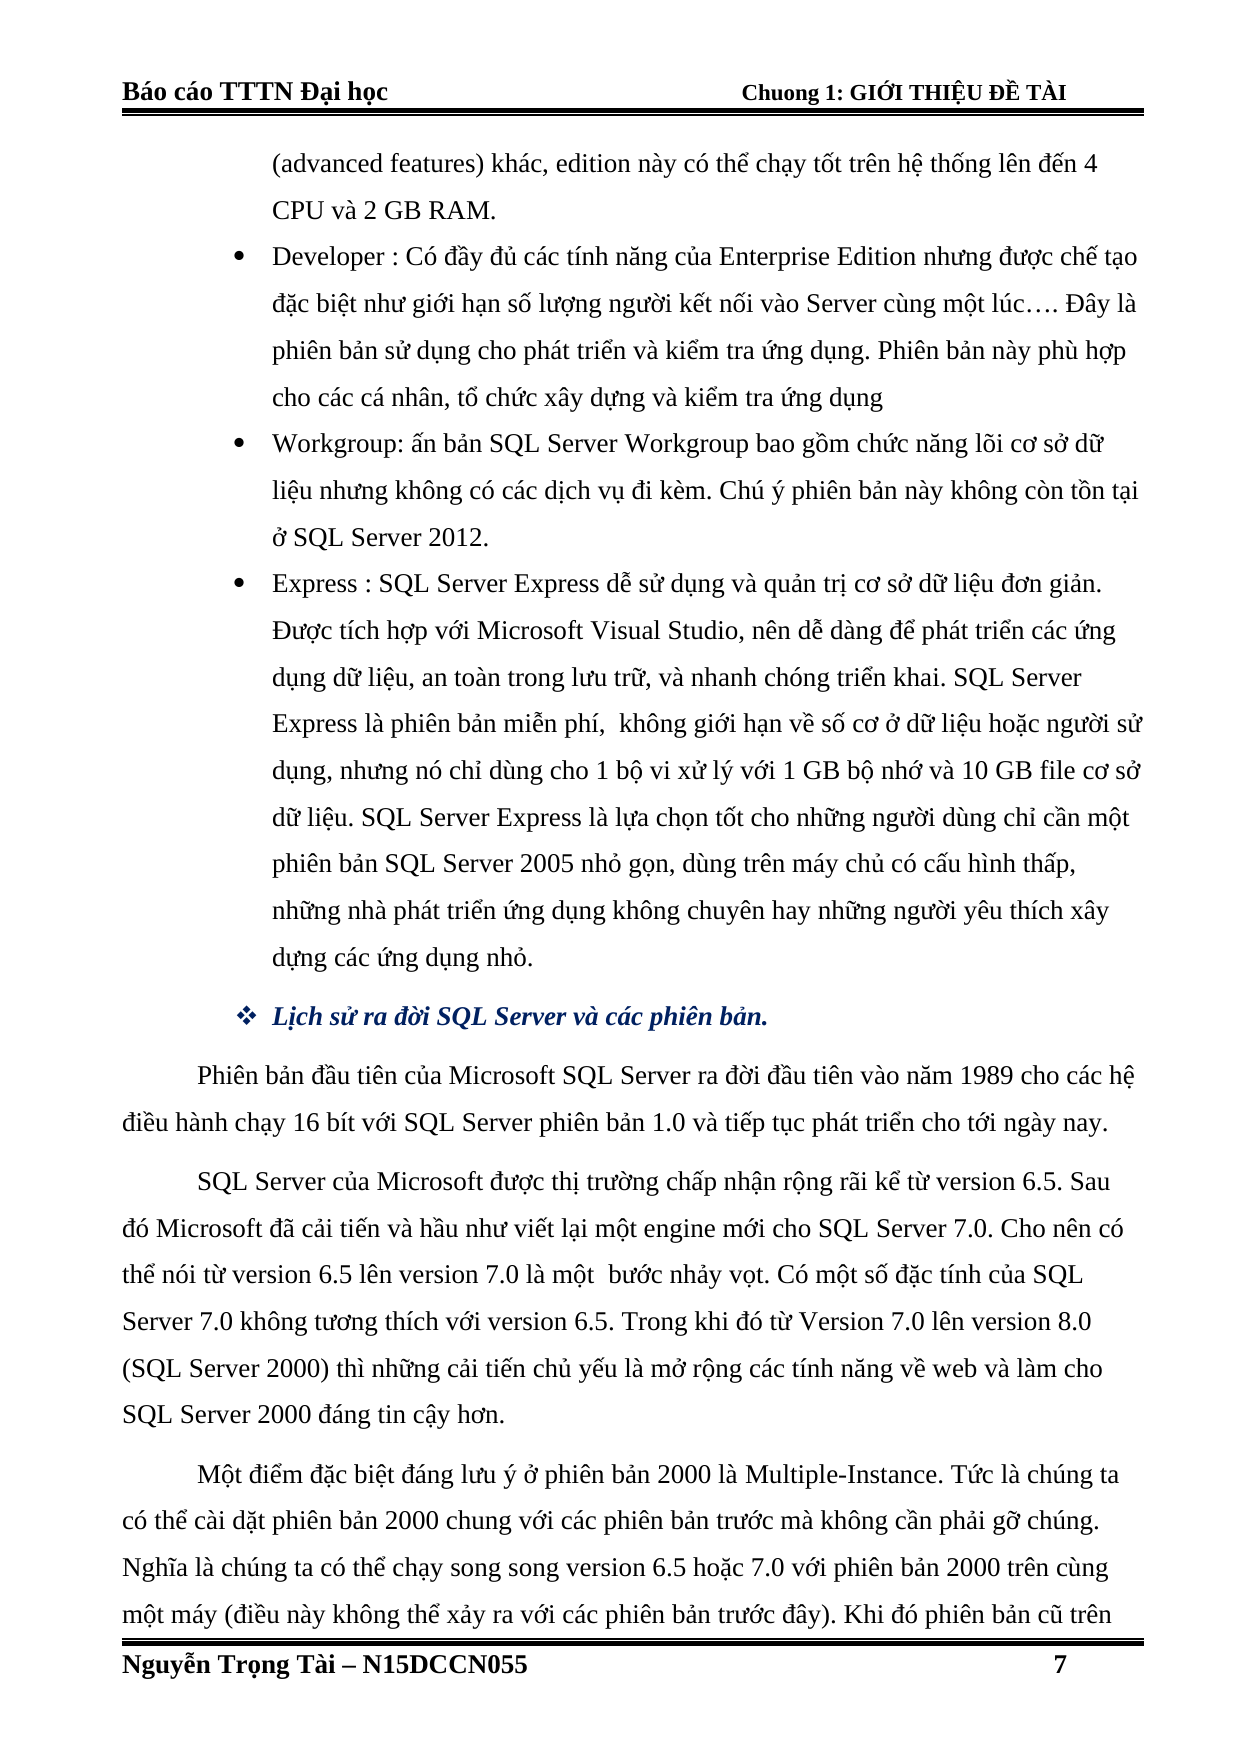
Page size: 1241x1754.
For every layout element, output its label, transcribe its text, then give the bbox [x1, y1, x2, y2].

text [122, 1458, 1144, 1629]
list Workgroup: ấn bản SQL Server Workgroup bao gồm chức năng lõi cơ sở dữ liệu nhưng không có các dịch vụ đi kèm. Chú ý phiên bản này không còn tồn tại ở SQL Server 2012. [234, 427, 1144, 552]
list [234, 147, 1144, 225]
text Phiên bản đầu tiên của Microsoft SQL Server ra đời đầu tiên vào năm 1989 cho các hệ điều hành chạy 16 bít với SQL Server phiên bản 1.0 và tiếp tục phát triển cho tới ngày nay. [122, 1059, 1144, 1137]
text SQL Server của Microsoft được thị trường chấp nhận rộng rãi kể từ version 6.5. Sau đó Microsoft đã cải tiến và hầu như viết lại một engine mới cho SQL Server 7.0. Cho nên có thể nói từ version 6.5 lên version 7.0 là một bước nhảy vọt. Có một số đặc tính của SQL Server 7.0 không tương thích với version 6.5. Trong khi đó từ Version 7.0 lên version 8.0 (SQL Server 2000) thì những cải tiến chủ yếu là mở rộng các tính năng về web và làm cho SQL Server 2000 đáng tin cậy hơn. [122, 1165, 1144, 1430]
list Express : SQL Server Express dễ sử dụng và quản trị cơ sở dữ liệu đơn giản. Được tích hợp với Microsoft Visual Studio, nên dễ dàng để phát triển các ứng dụng dữ liệu, an toàn trong lưu trữ, và nhanh chóng triển khai. SQL Server Express là phiên bản miễn phí, không giới hạn về số cơ ở dữ liệu hoặc người sử dụng, nhưng nó chỉ dùng cho 1 bộ vi xử lý với 1 GB bộ nhớ và 10 GB file cơ sở dữ liệu. SQL Server Express là lựa chọn tốt cho những người dùng chỉ cần một phiên bản SQL Server 2005 nhỏ gọn, dùng trên máy chủ có cấu hình thấp, những nhà phát triển ứng dụng không chuyên hay những người yêu thích xây dựng các ứng dụng nhỏ. [234, 567, 1144, 972]
subtitle Lịch sử ra đời SQL Server và các phiên bản. [234, 1000, 1144, 1031]
list Developer : Có đầy đủ các tính năng của Enterprise Edition nhưng được chế tạo đặc biệt như giới hạn số lượng người kết nối vào Server cùng một lúc…. Ðây là phiên bản sử dụng cho phát triển và kiểm tra ứng dụng. Phiên bản này phù hợp cho các cá nhân, tổ chức xây dựng và kiểm tra ứng dụng [234, 241, 1144, 412]
